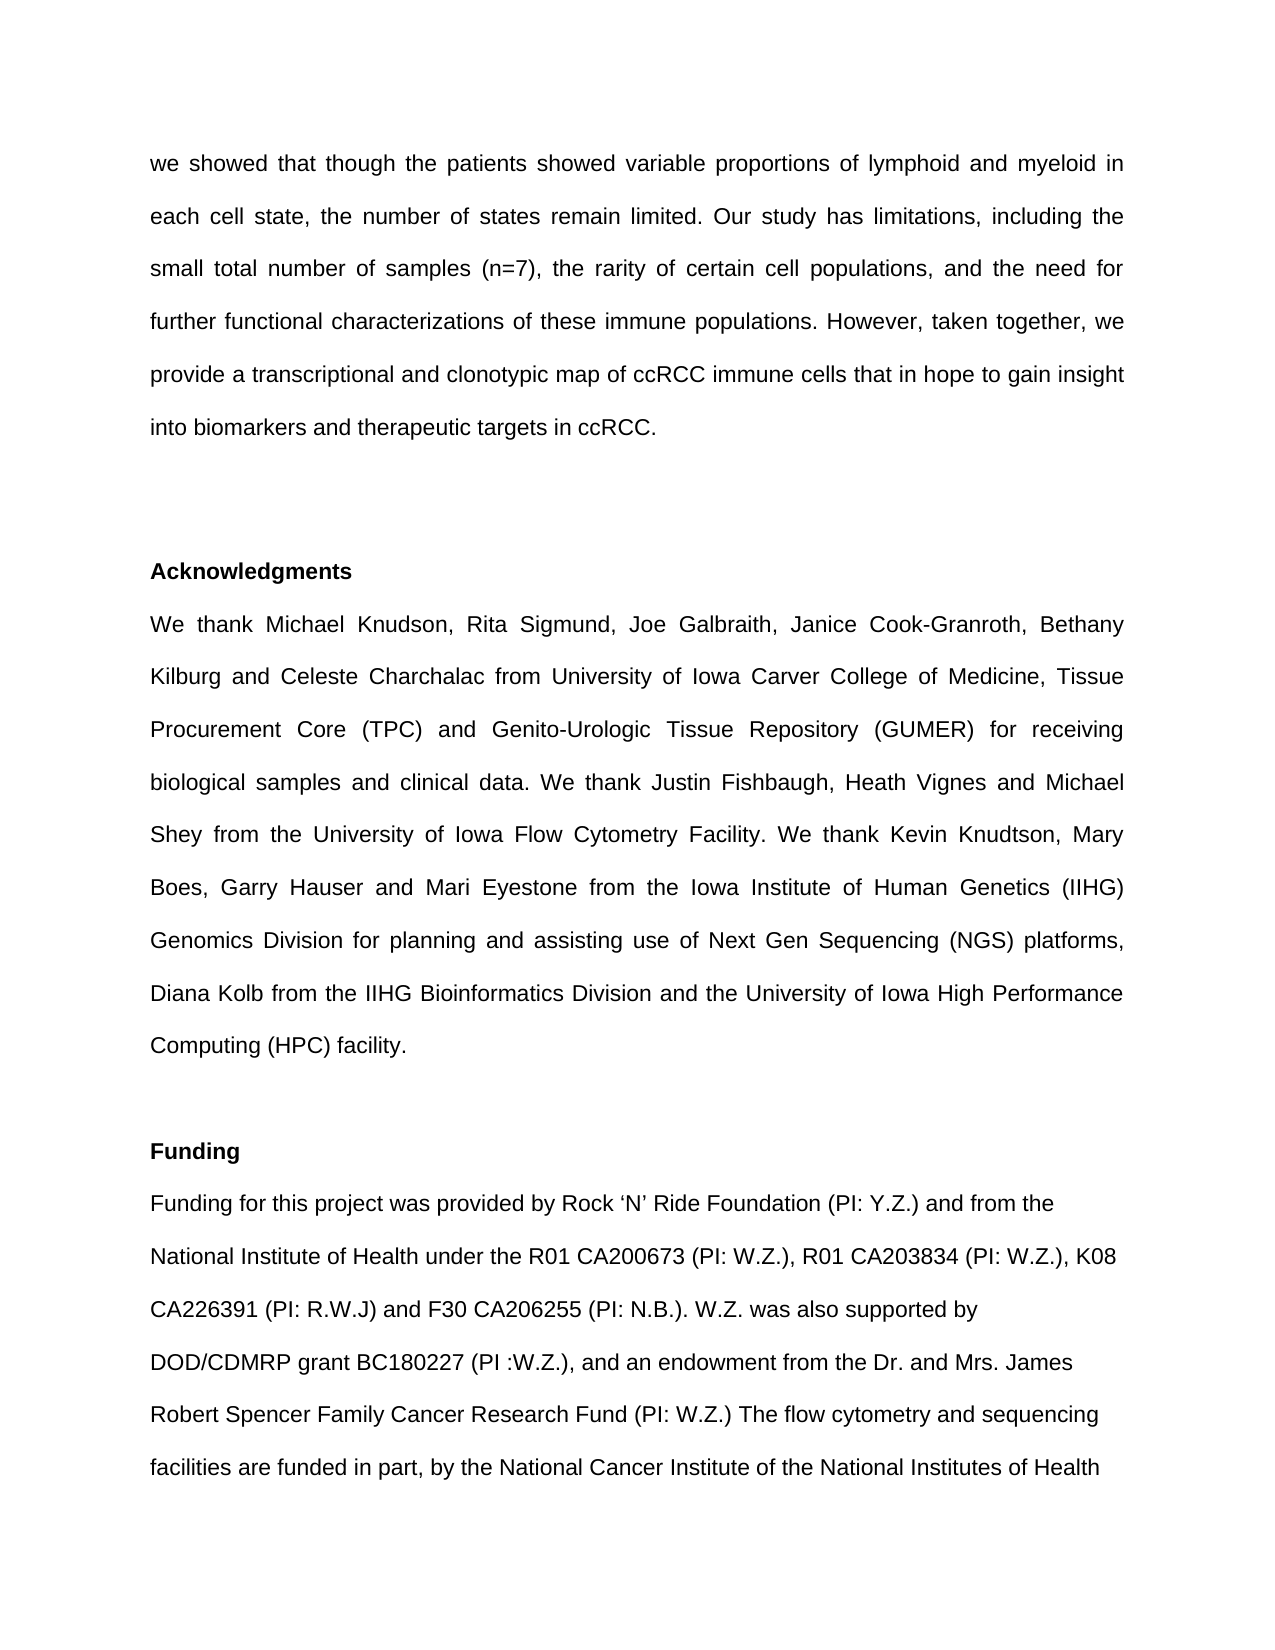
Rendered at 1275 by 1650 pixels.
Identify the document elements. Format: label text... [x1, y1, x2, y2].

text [150, 150, 1125, 440]
text We thank Michael Knudson, Rita Sigmund, Joe Galbraith, Janice Cook-Granroth, Bethany Kilburg and Celeste Charchalac from University of Iowa Carver College of Medicine, Tissue Procurement Core (TPC) and Genito-Urologic Tissue Repository (GUMER) for receiving biological samples and clinical data. We thank Justin Fishbaugh, Heath Vignes and Michael Shey from the University of Iowa Flow Cytometry Facility. We thank Kevin Knudtson, Mary Boes, Garry Hauser and Mari Eyestone from the Iowa Institute of Human Genetics (IIHG) Genomics Division for planning and assisting use of Next Gen Sequencing (NGS) platforms, Diana Kolb from the IIHG Bioinformatics Division and the University of Iowa High Performance Computing (HPC) facility. [150, 611, 1125, 1058]
text Acknowledgments [150, 558, 1125, 584]
text Funding [150, 1138, 1125, 1164]
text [150, 1190, 1125, 1480]
